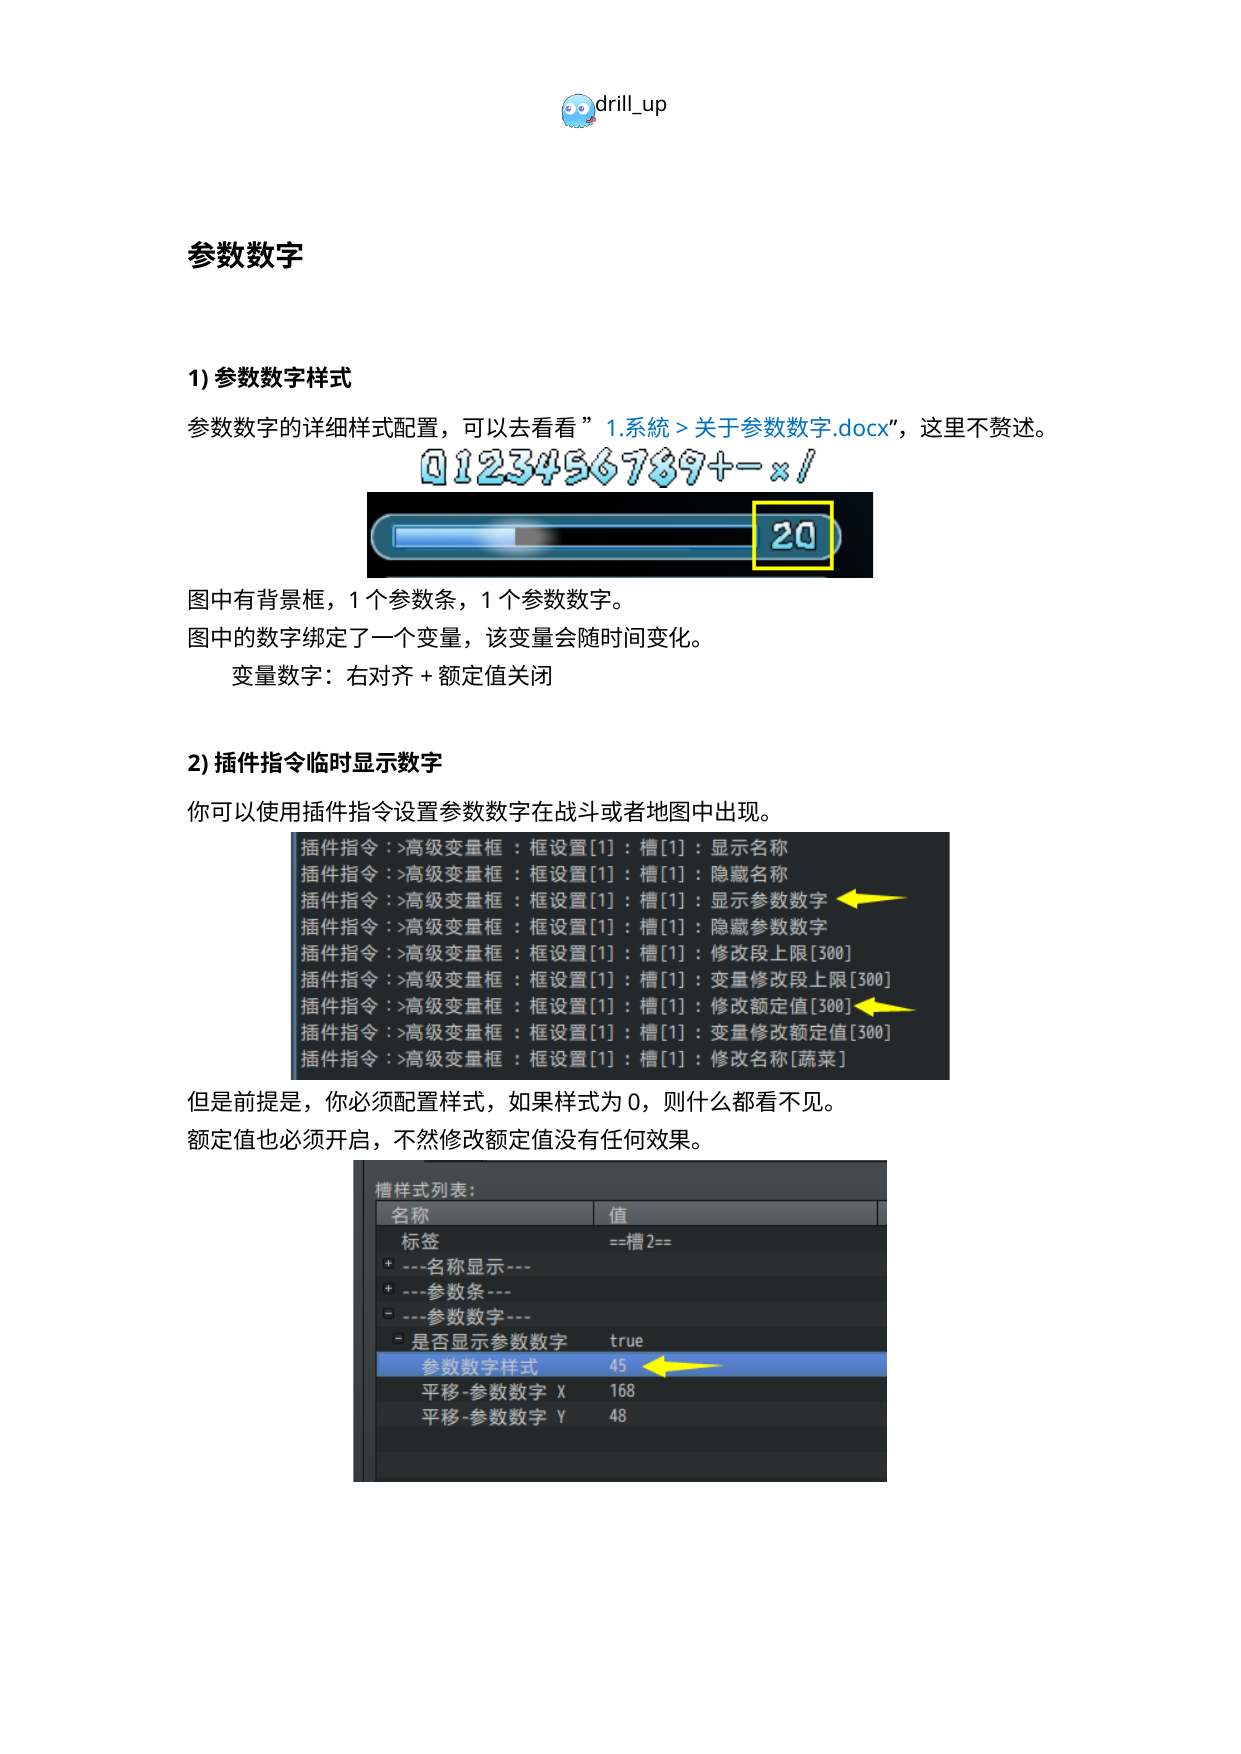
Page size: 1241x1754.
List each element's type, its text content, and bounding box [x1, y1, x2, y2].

text 图中有背景框，1个参数条，1个参数数字。 [187, 582, 1053, 615]
subtitle 参数数字 [187, 222, 1053, 287]
picture [367, 492, 874, 578]
picture [556, 88, 597, 130]
picture [290, 832, 950, 1080]
text 额定值也必须开启，不然修改额定值没有任何效果。 [187, 1122, 1053, 1155]
picture [353, 1160, 887, 1482]
text 你可以使用插件指令设置参数数字在战斗或者地图中出现。 [187, 794, 1053, 827]
text 1) 参数数字样式 [187, 344, 1053, 409]
text 变量数字：右对齐 + 额定值关闭 [187, 658, 1053, 691]
text 2) 插件指令临时显示数字 [187, 729, 1053, 794]
text 参数数字的详细样式配置，可以去看看 ”1.系統 > 关于参数数字.docx”，这里不赘述。 [187, 409, 1053, 443]
picture [420, 447, 820, 488]
text 图中的数字绑定了一个变量，该变量会随时间变化。 [187, 620, 1053, 653]
text 但是前提是，你必须配置样式，如果样式为0，则什么都看不见。 [187, 1084, 1053, 1117]
